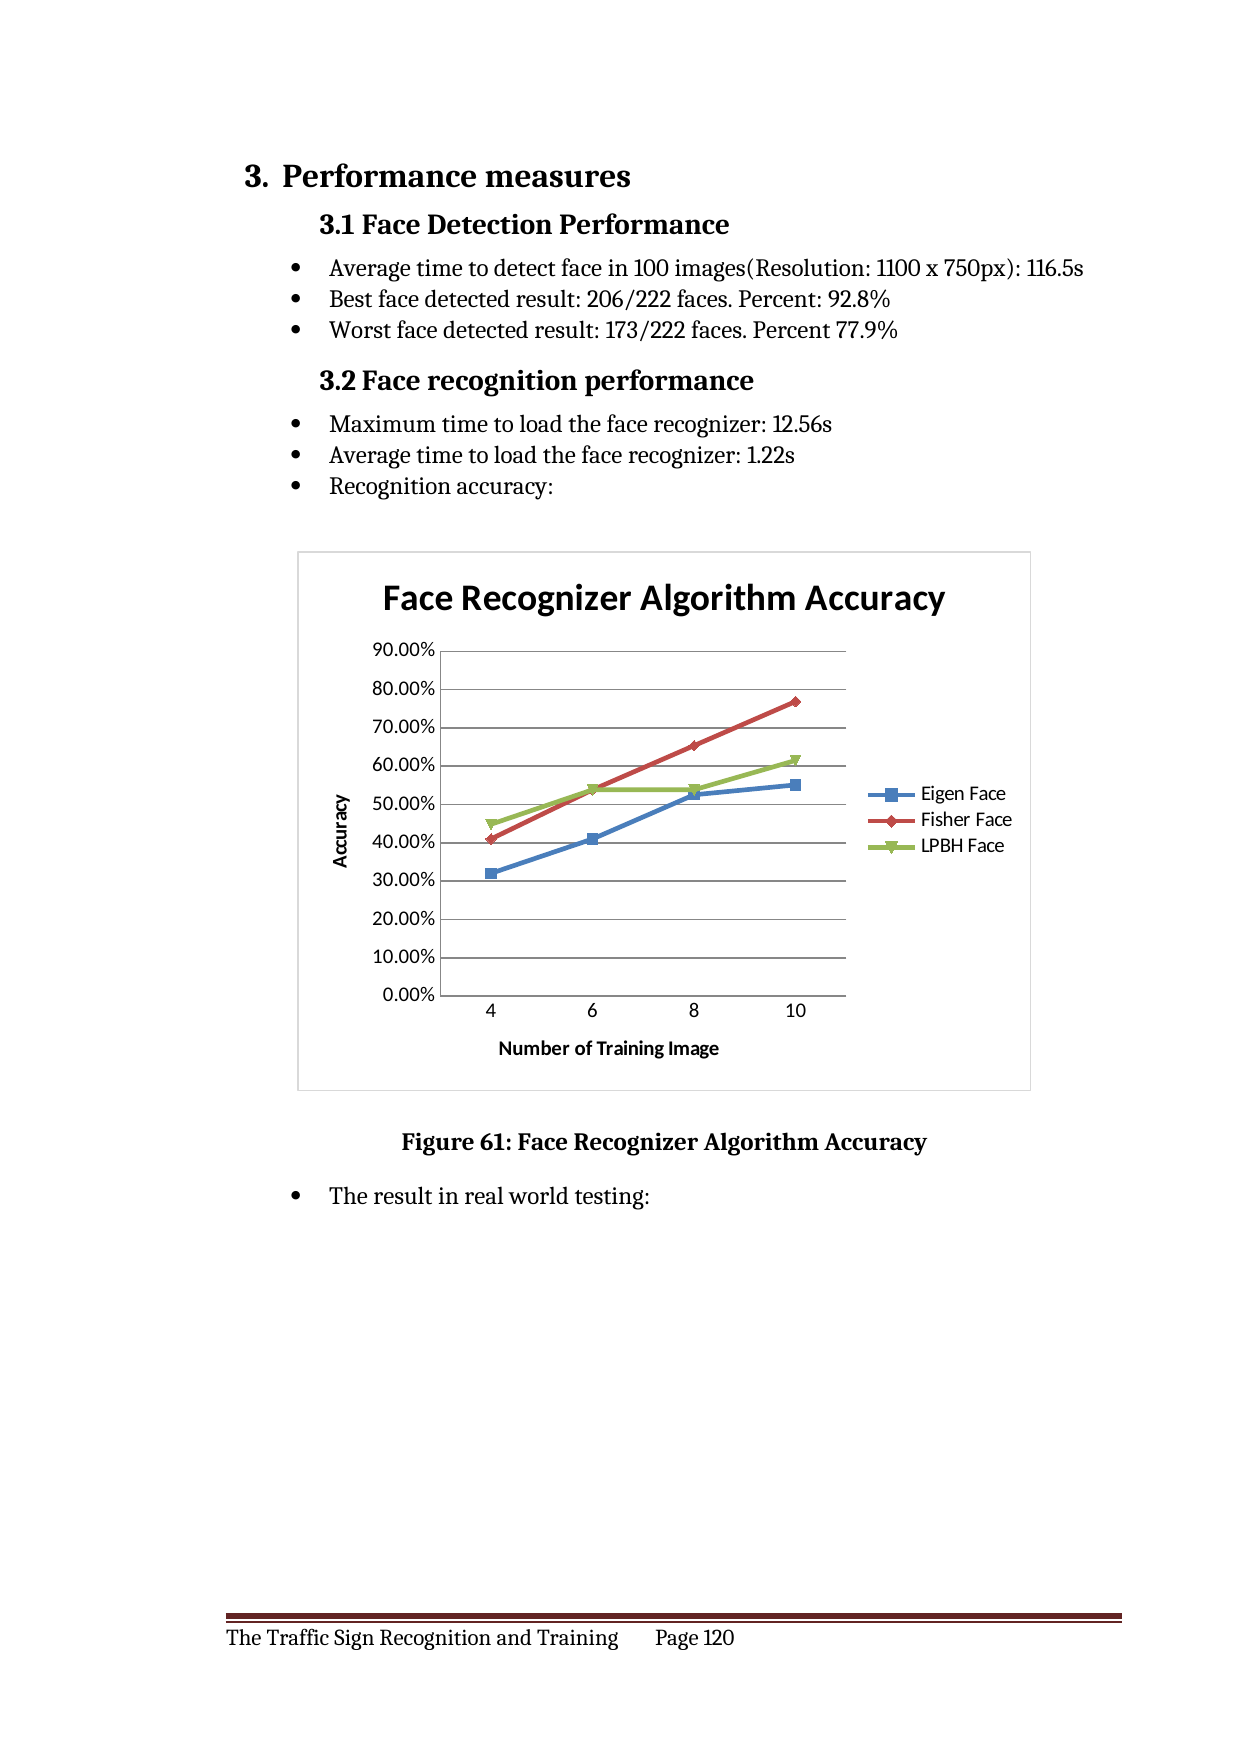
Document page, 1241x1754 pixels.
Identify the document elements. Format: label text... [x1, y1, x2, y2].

subtitle Face Detection Performance [319, 208, 1122, 242]
list Best face detected result: 206/222 faces. Percent: 92.8% [291, 285, 1122, 314]
list Average time to detect face in 100 images(Resolution: 1100 x 750px): 116.5s [291, 254, 1122, 283]
list Average time to load the face recognizer: 1.22s [291, 441, 1122, 470]
subtitle Face recognition performance [319, 364, 1122, 398]
list Recognition accuracy: [291, 472, 1122, 501]
list The result in real world testing: [291, 1182, 1122, 1210]
list Maximum time to load the face recognizer: 12.56s [291, 410, 1122, 439]
list Worst face detected result: 173/222 faces. Percent 77.9% [291, 316, 1122, 345]
subtitle Performance measures [244, 157, 1122, 196]
